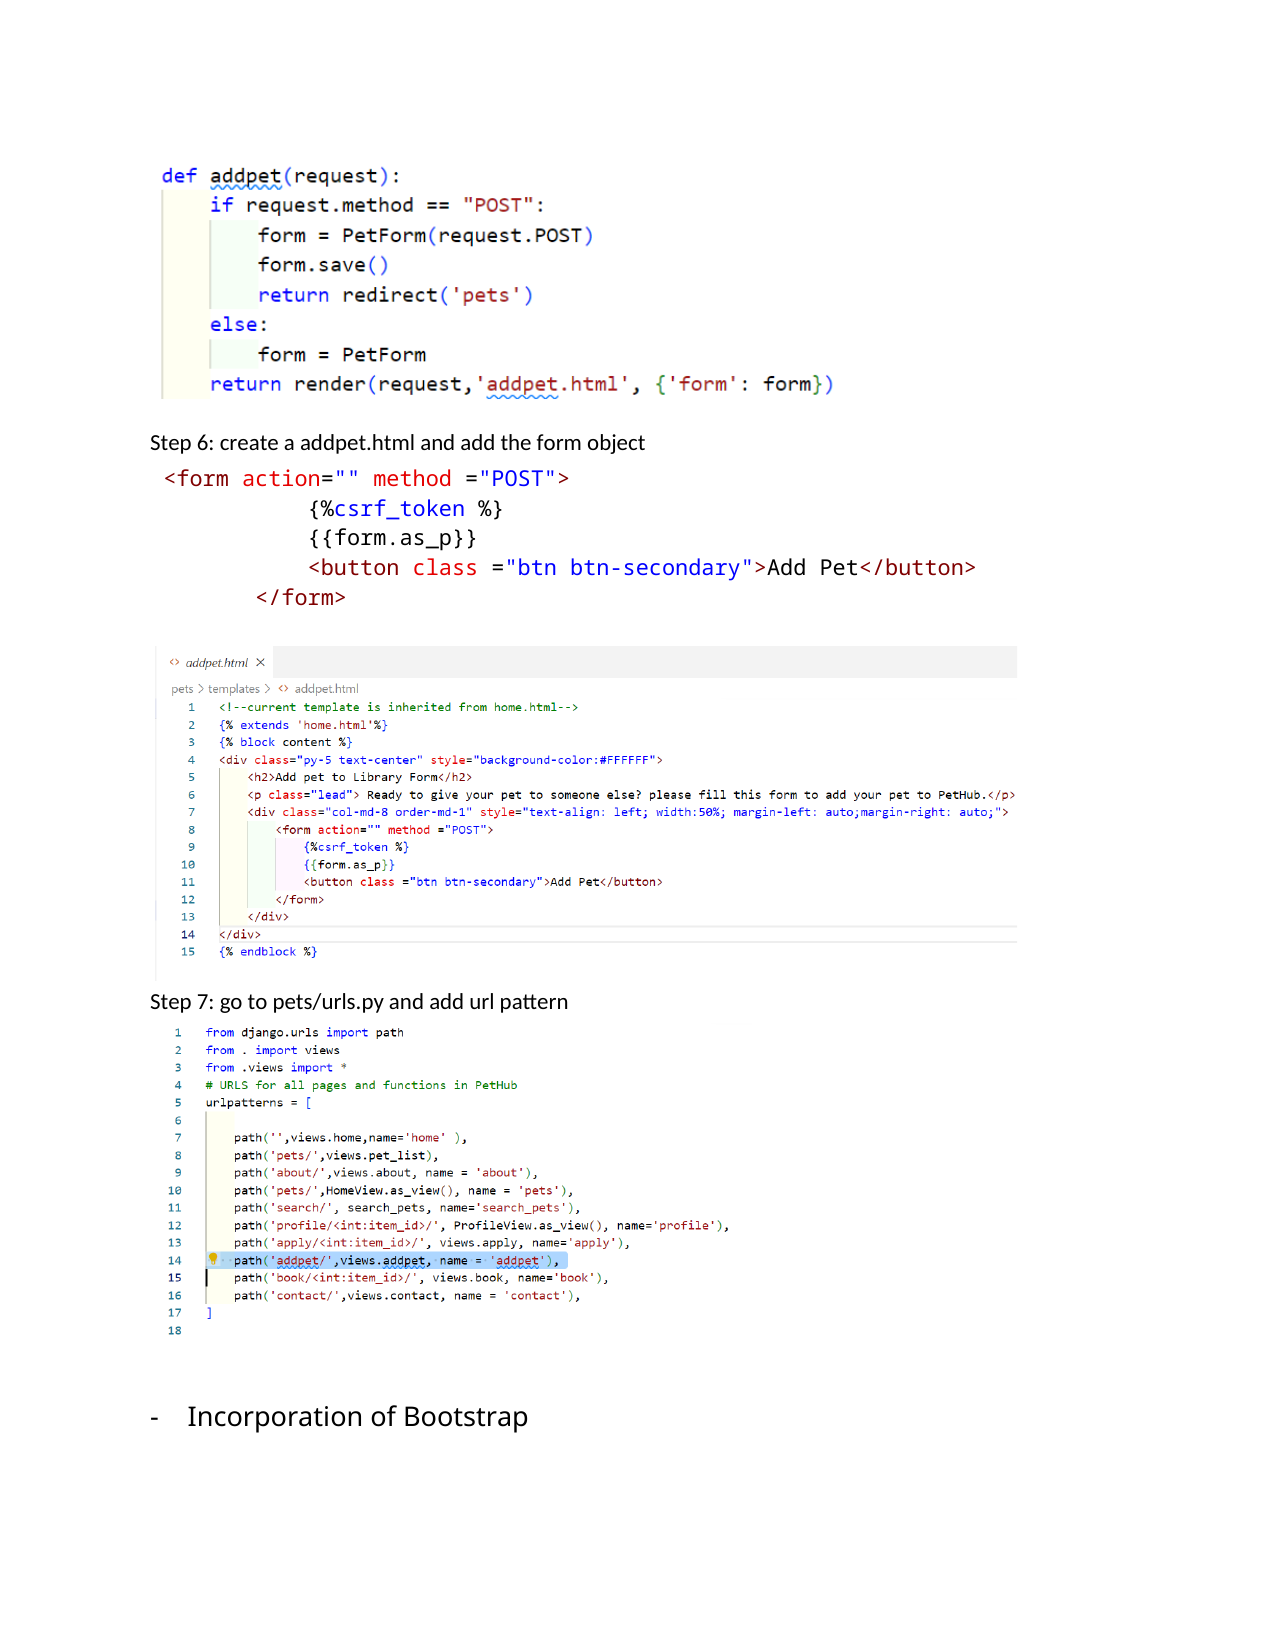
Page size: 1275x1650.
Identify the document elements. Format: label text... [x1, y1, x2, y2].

text <form action="" method ="POST"> [150, 463, 1125, 493]
text Step 7: go to pets/urls.py and add url pattern [150, 987, 1125, 1015]
picture [150, 150, 871, 421]
picture [155, 646, 1018, 981]
picture [150, 1022, 753, 1352]
text </form> [150, 582, 1125, 612]
text {%csrf_token %} [150, 493, 1125, 522]
subtitle Incorporation of Bootstrap [150, 1398, 1125, 1435]
text {{form.as_p}} [150, 522, 1125, 552]
text <button class ="btn btn-secondary">Add Pet</button> [150, 552, 1125, 582]
text Step 6: create a addpet.html and add the form object [150, 428, 1125, 456]
